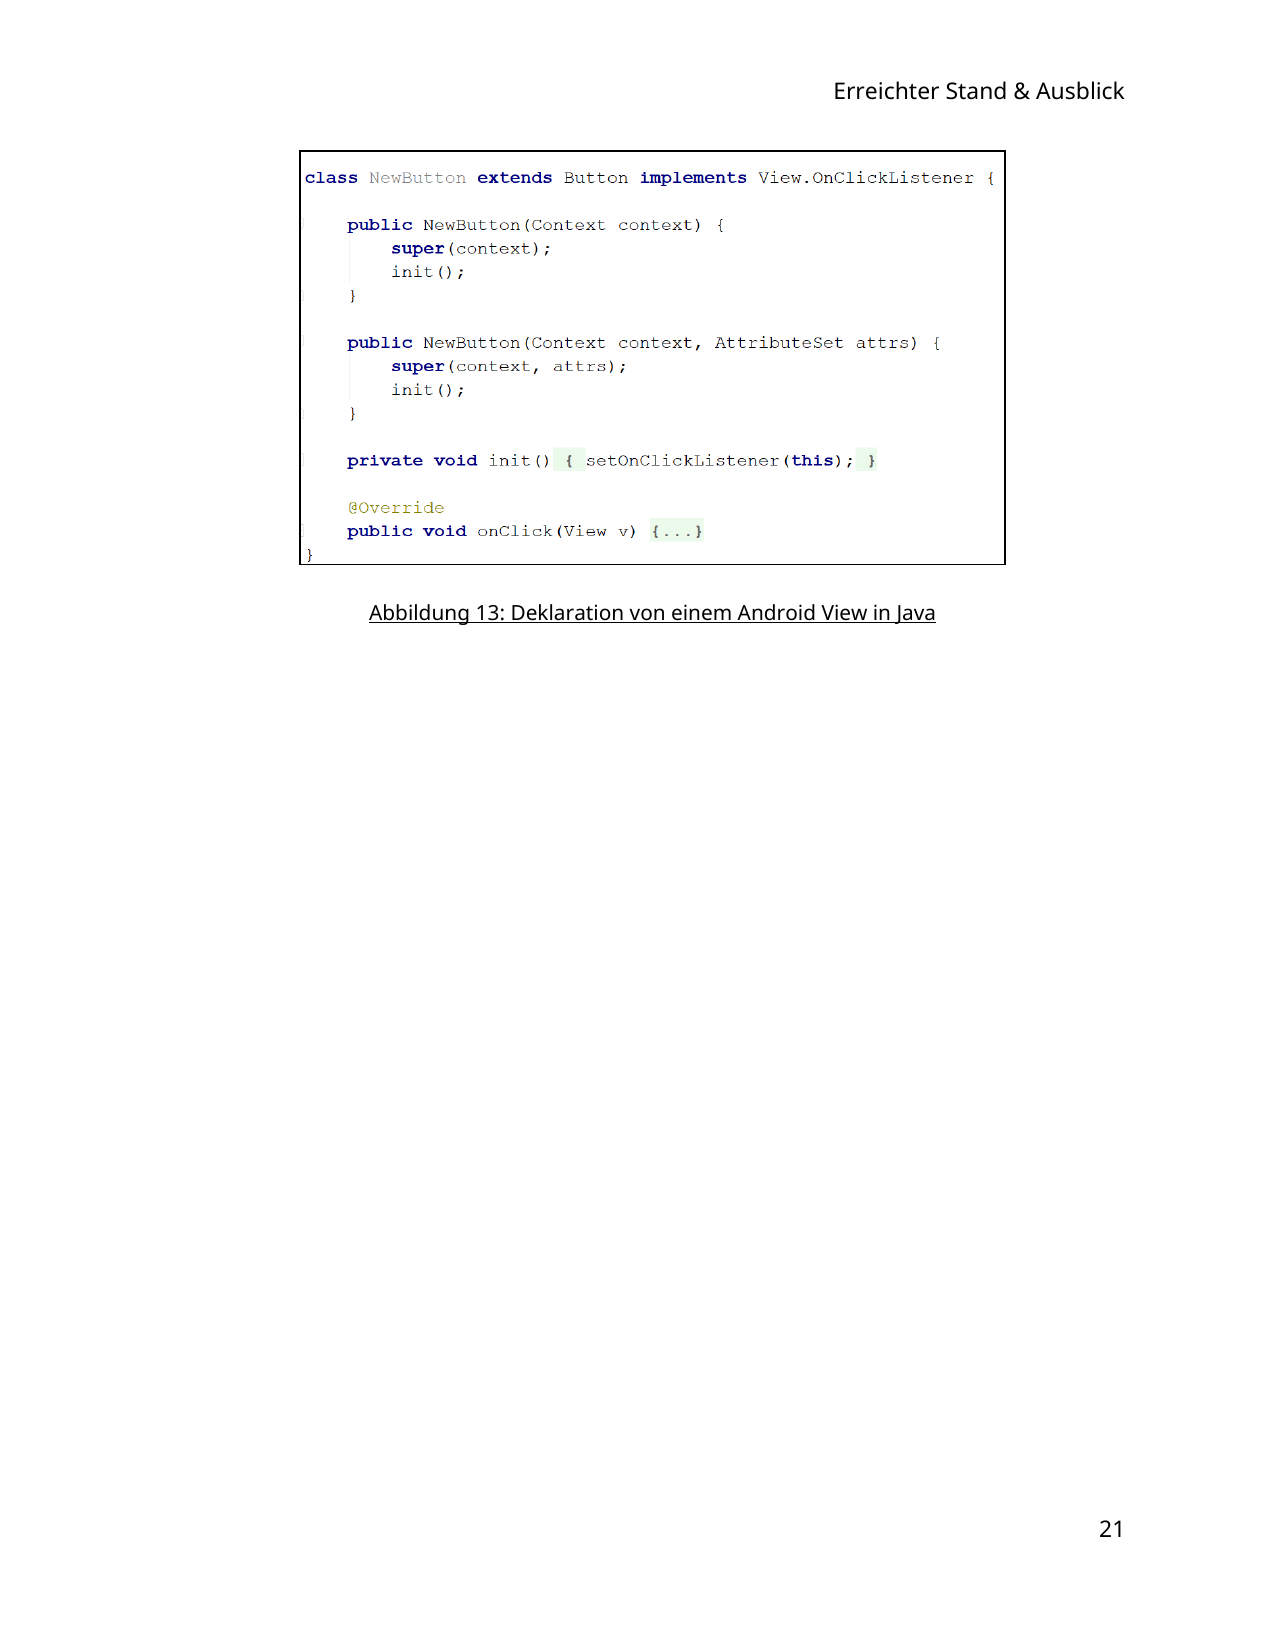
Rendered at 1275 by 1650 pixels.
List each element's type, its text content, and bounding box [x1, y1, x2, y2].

picture [301, 152, 1004, 564]
